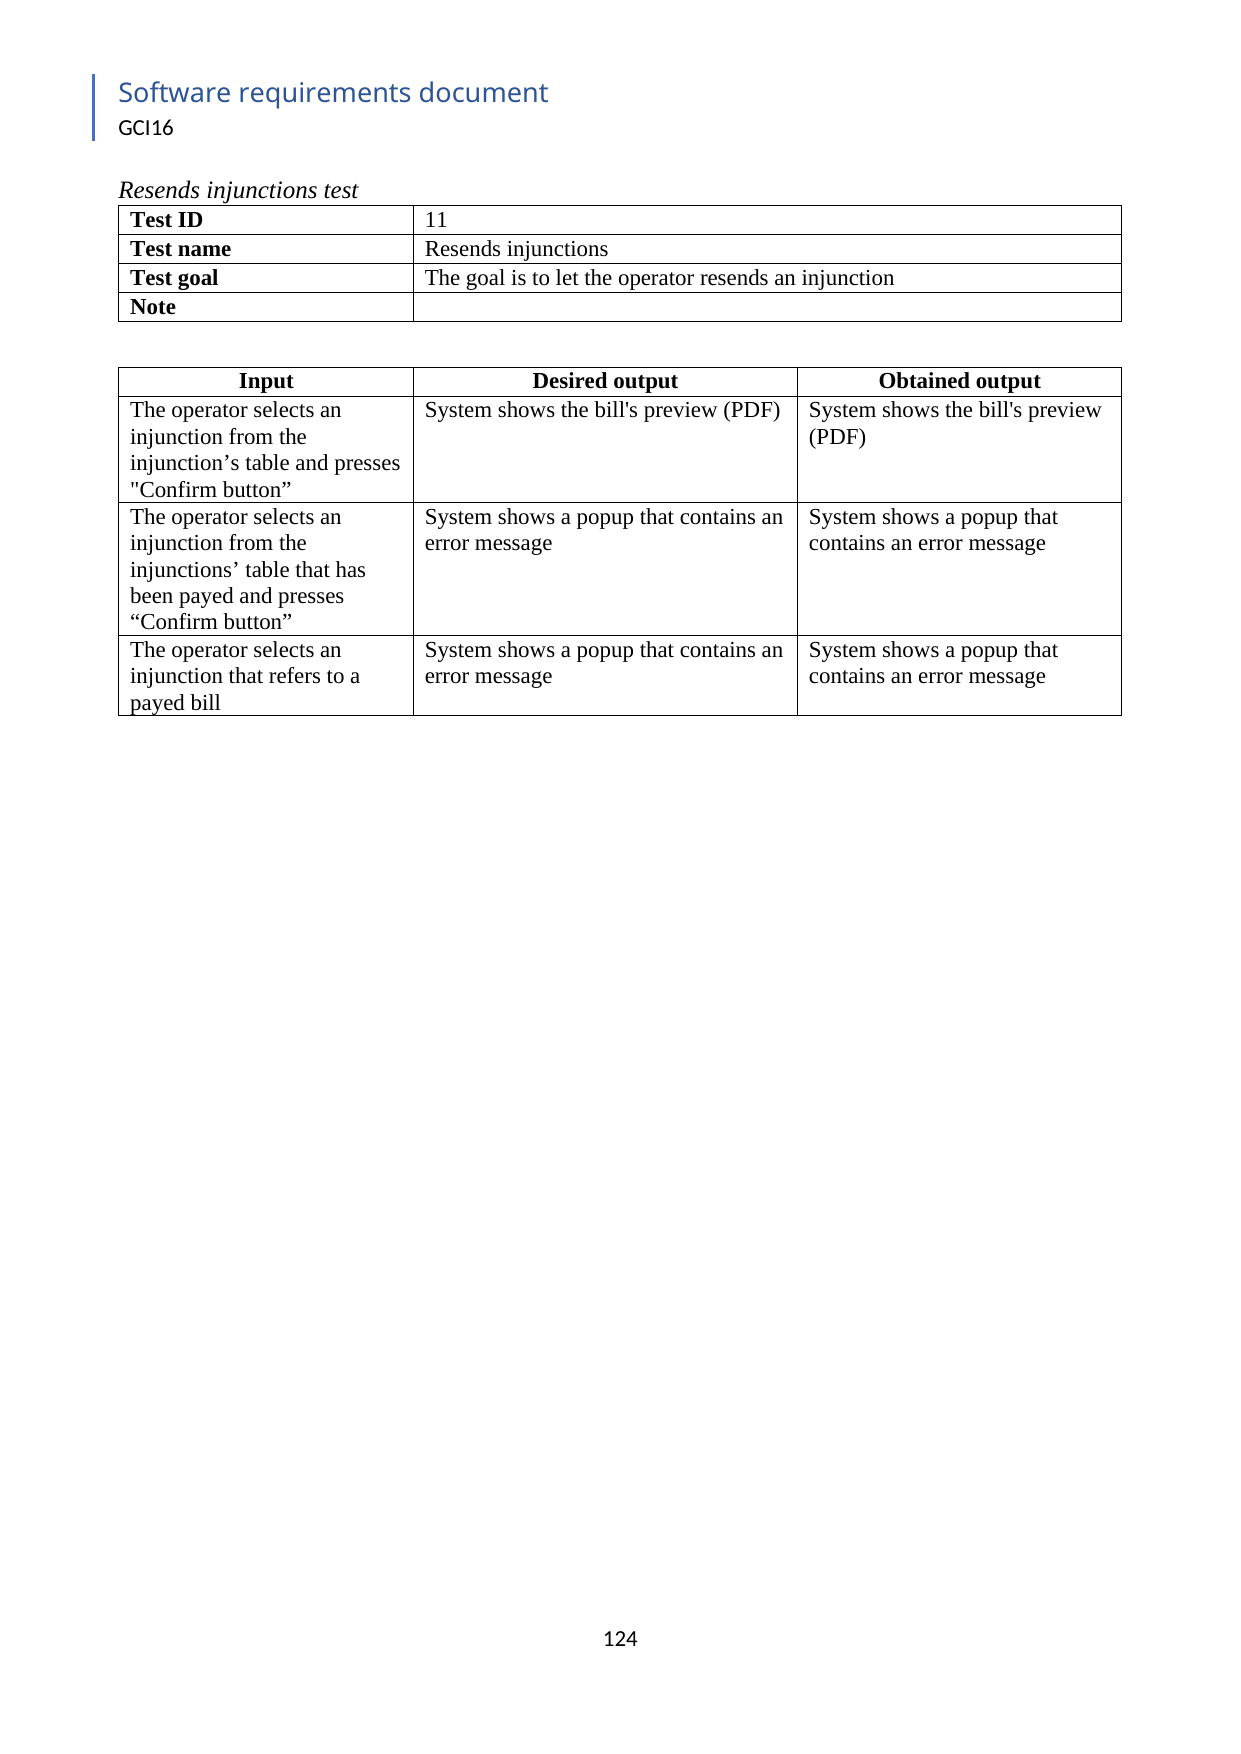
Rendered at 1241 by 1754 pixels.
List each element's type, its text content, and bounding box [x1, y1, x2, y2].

table_cell System shows a popup that contains an error message [798, 503, 1121, 635]
table_cell System shows a popup that contains an error message [414, 636, 797, 715]
table_cell The operator selects an injunction from the injunctions’ table that has been payed and presses “Confirm button” [119, 503, 413, 635]
table_cell The operator selects an injunction from the injunction’s table and presses "Confirm button” [119, 397, 413, 502]
table_cell Note [119, 293, 413, 321]
table_cell System shows a popup that contains an error message [798, 636, 1121, 715]
table_cell System shows a popup that contains an error message [414, 503, 797, 635]
table_cell The operator selects an injunction that refers to a payed bill [119, 636, 413, 715]
table_cell Test goal [119, 264, 413, 292]
table_cell System shows the bill's preview (PDF) [798, 397, 1121, 502]
subtitle Resends injunctions test [118, 175, 1122, 203]
table_cell System shows the bill's preview (PDF) [414, 397, 797, 502]
table_cell The goal is to let the operator resends an injunction [414, 264, 1121, 292]
table_header Desired output [414, 368, 797, 396]
table_header Input [119, 368, 413, 396]
table_cell [414, 293, 1121, 321]
table_header Obtained output [798, 368, 1121, 396]
table_cell Resends injunctions [414, 235, 1121, 263]
table_cell Test name [119, 235, 413, 263]
table_header Test ID [119, 206, 413, 234]
table_header 11 [414, 206, 1121, 234]
